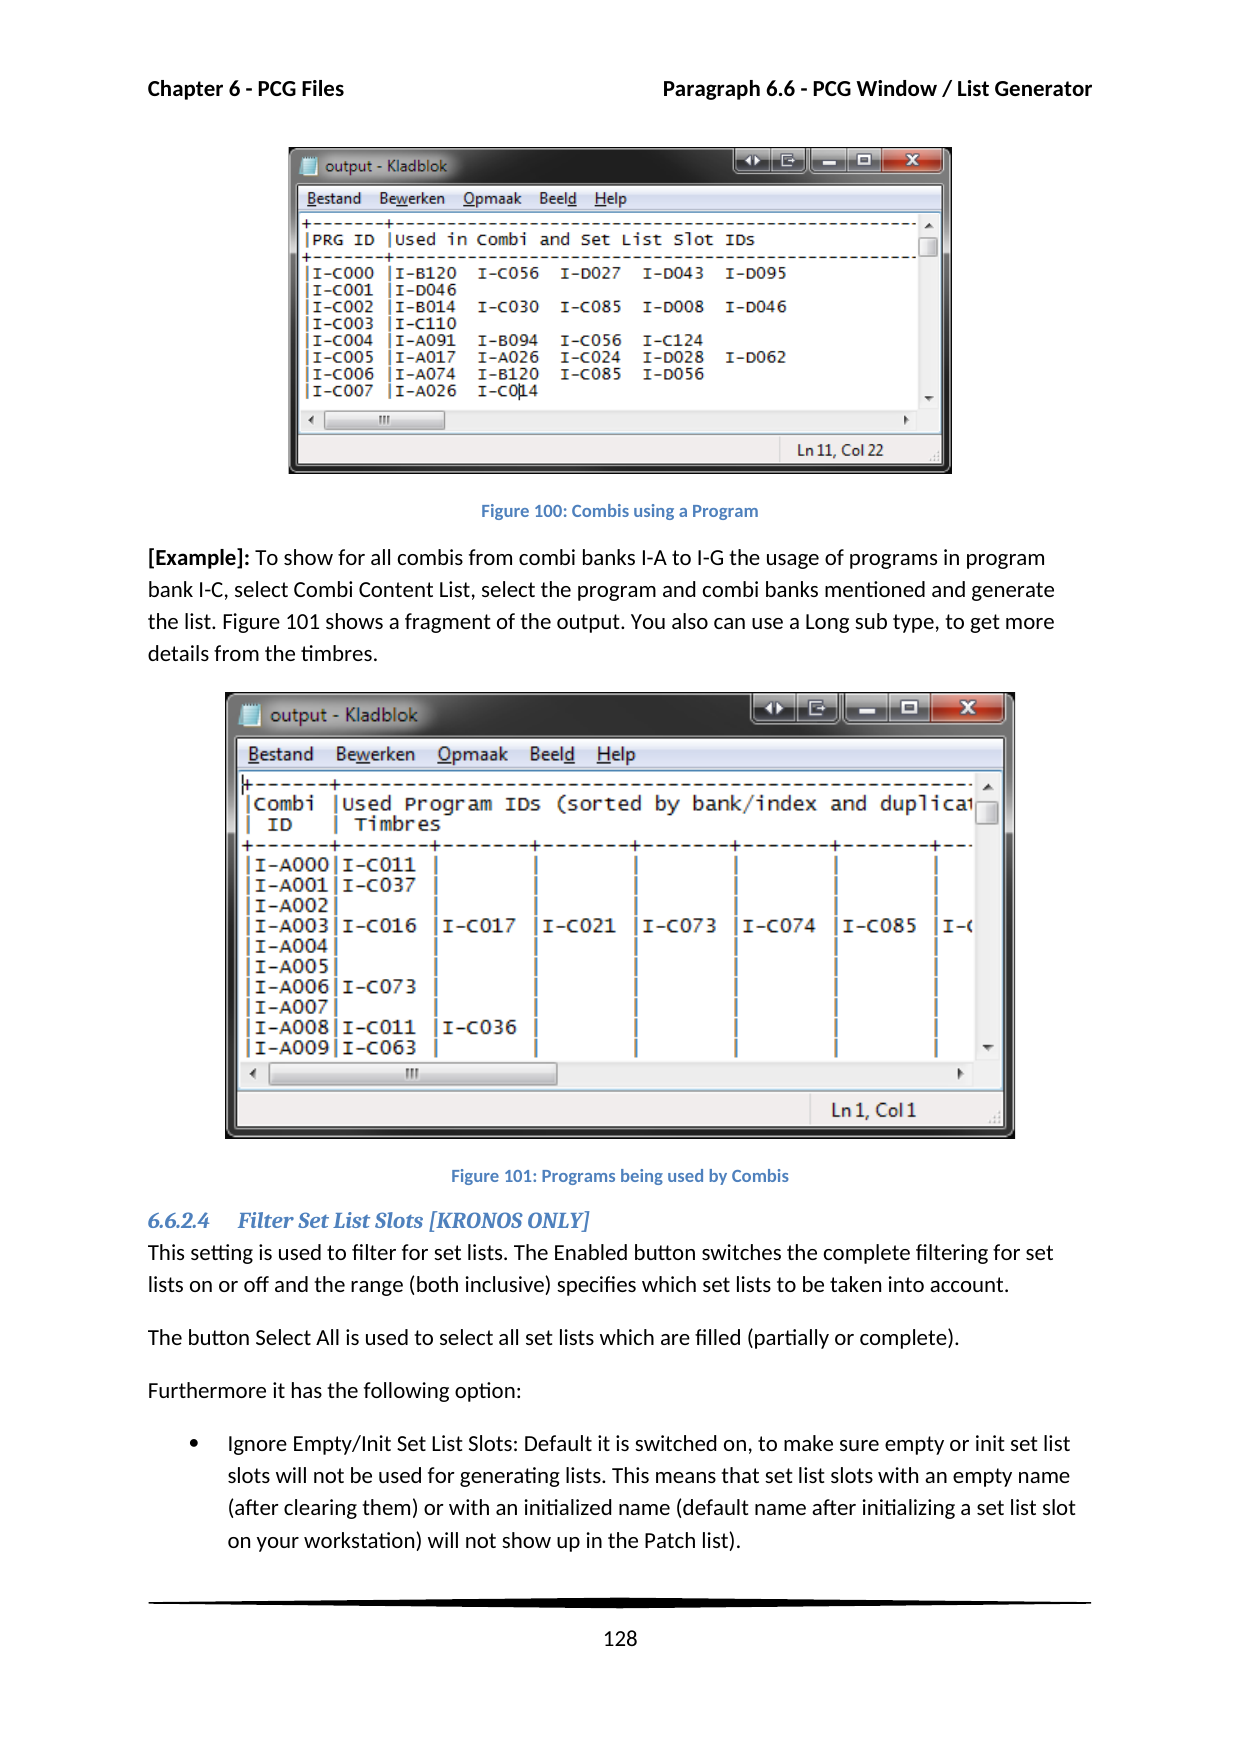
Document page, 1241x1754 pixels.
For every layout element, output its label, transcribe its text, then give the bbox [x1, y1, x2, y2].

text The button Select All is used to select all set lists which are filled (partially or complete). [148, 1323, 1093, 1351]
text This setting is used to filter for set lists. The Enabled button switches the complete filtering for set lists on or off and the range (both inclusive) specifies which set lists to be taken into account. [148, 1238, 1093, 1298]
text Furthermore it has the following option: [148, 1376, 1093, 1404]
picture [288, 147, 952, 474]
picture [225, 692, 1016, 1139]
list Ignore Empty/Init Set List Slots: Default it is switched on, to make sure empty or init set list slots will not be used for generating lists. This means that set list slots with an empty name (after clearing them) or with an initialized name (default name after initializing a set list slot on your workstation) will not show up in the Patch list). [190, 1429, 1093, 1554]
subtitle Filter Set List Slots [KRONOS ONLY] [148, 1208, 1093, 1234]
